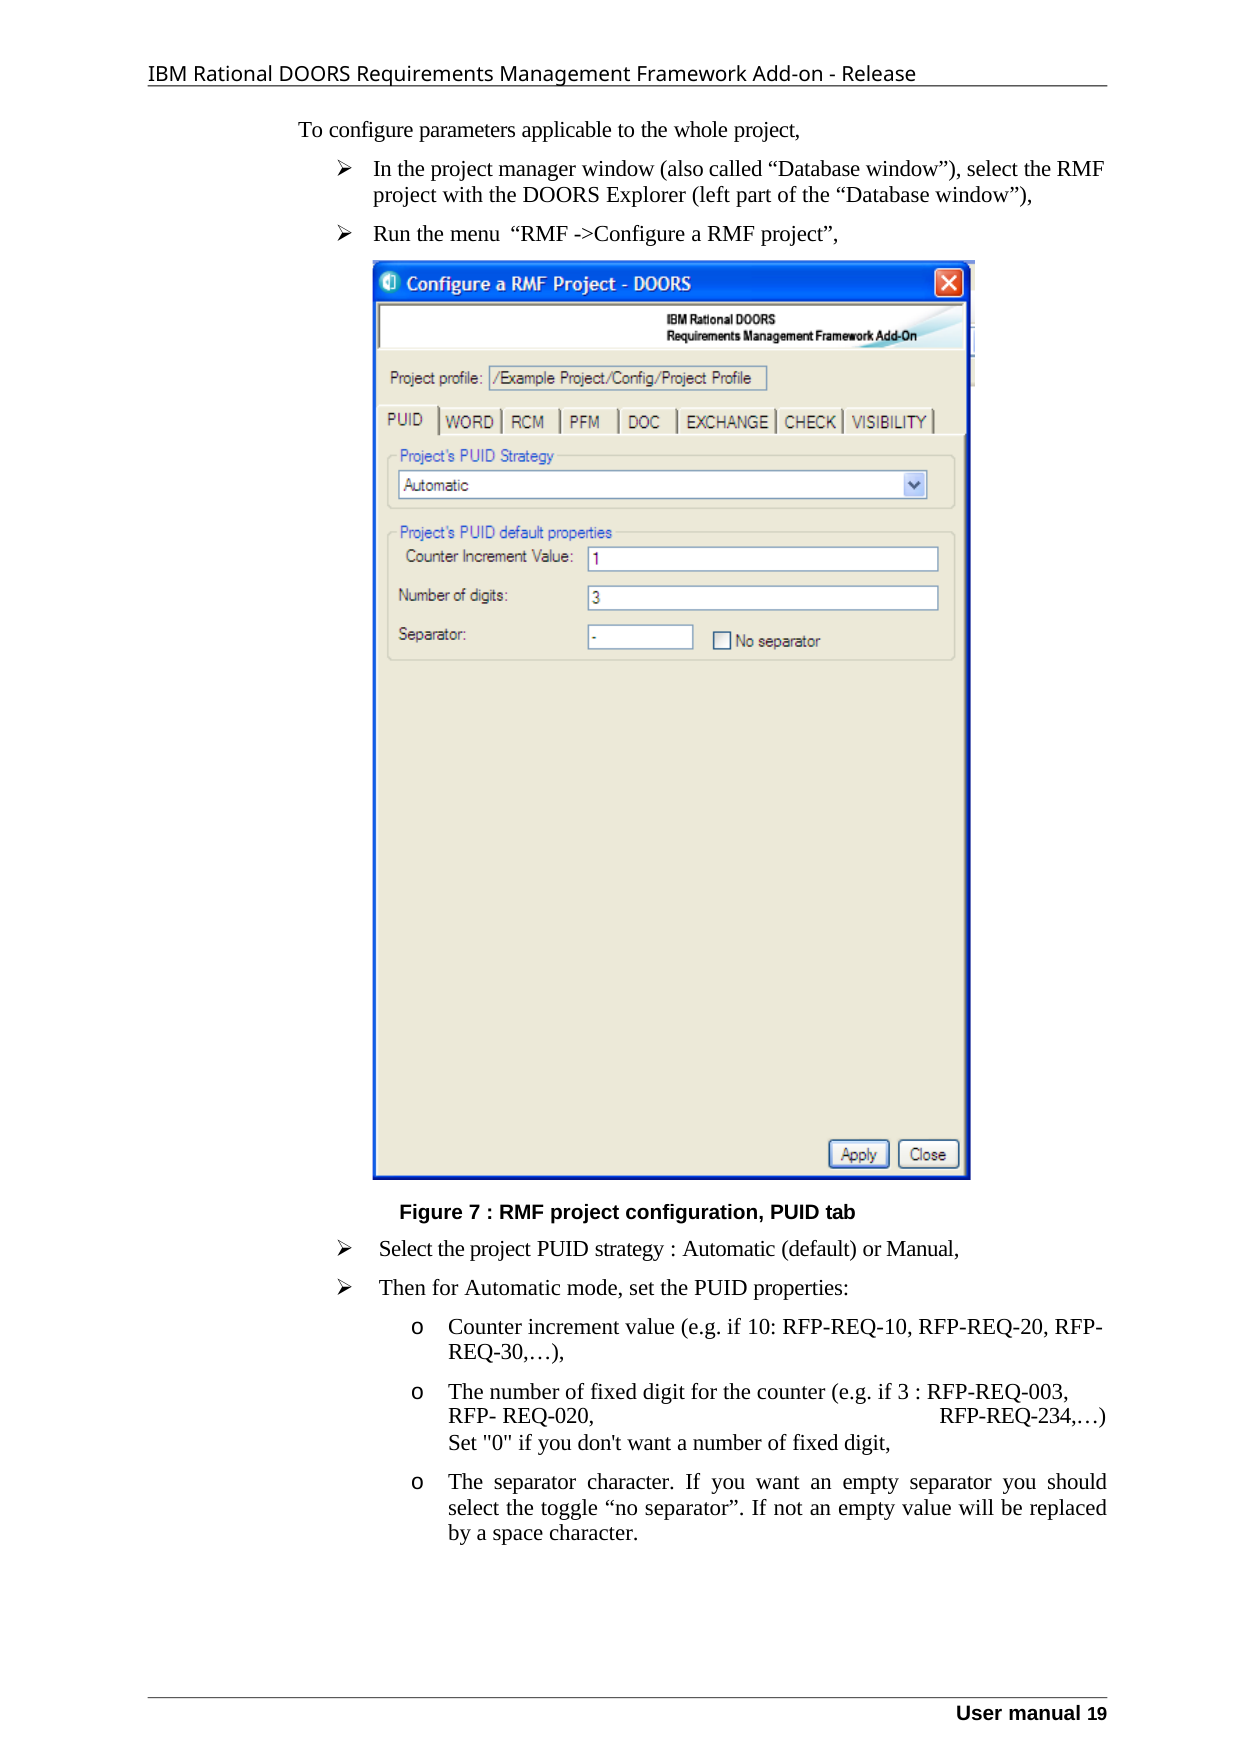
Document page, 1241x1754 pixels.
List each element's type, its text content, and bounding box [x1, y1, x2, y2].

list The separator character. If you want an empty separator you should select the toggle “no separator”. If not an empty value will be replaced by a space character. [410, 1468, 1108, 1545]
list Then for Automatic mode, set the PUID properties: [335, 1274, 1240, 1301]
text To configure parameters applicable to the whole project, [298, 116, 1240, 142]
list Select the project PUID strategy : Automatic (default) or Manual, [335, 1235, 1240, 1261]
text Set "0" if you don't want a number of fixed digit, [448, 1429, 1240, 1455]
picture [372, 260, 975, 1180]
list Run the menu “RMF ->Configure a RMF project”, [335, 220, 1240, 247]
list The number of fixed digit for the counter (e.g. if 3 : RFP-REQ-003, RFP- REQ-020, RFP-REQ-234,…) [410, 1378, 1108, 1429]
list In the project manager window (also called “Database window”), select the RMF project with the DOORS Explorer (left part of the “Database window”), [335, 156, 1108, 207]
list Counter increment value (e.g. if 10: RFP-REQ-10, RFP-REQ-20, RFP- REQ-30,…), [410, 1314, 1108, 1364]
